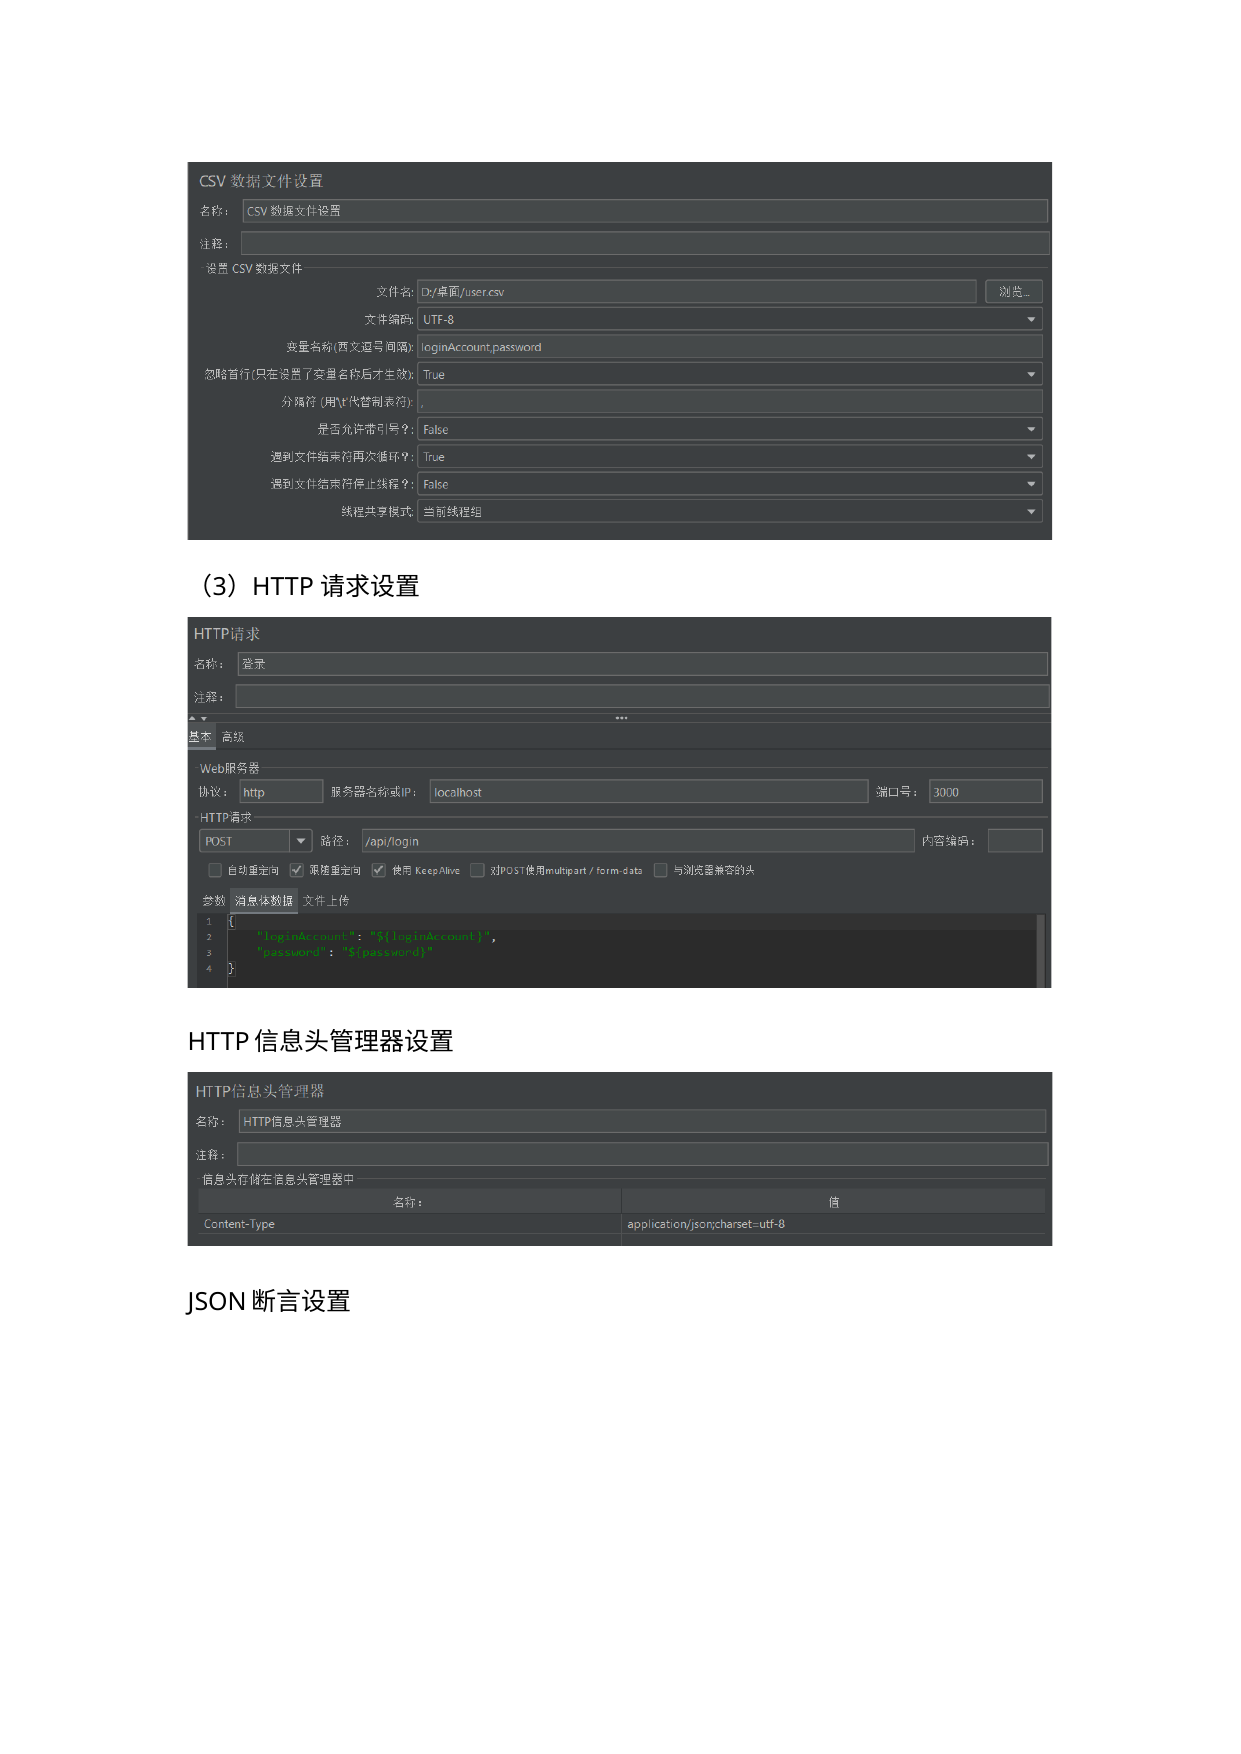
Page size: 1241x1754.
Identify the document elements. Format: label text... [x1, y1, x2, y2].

picture [187, 162, 1053, 540]
text HTTP信息头管理器设置 [187, 1007, 1053, 1072]
picture [187, 617, 1052, 988]
text JSON断言设置 [187, 1267, 1053, 1332]
picture [187, 1072, 1053, 1246]
list （3）HTTP 请求设置 [187, 552, 1053, 617]
